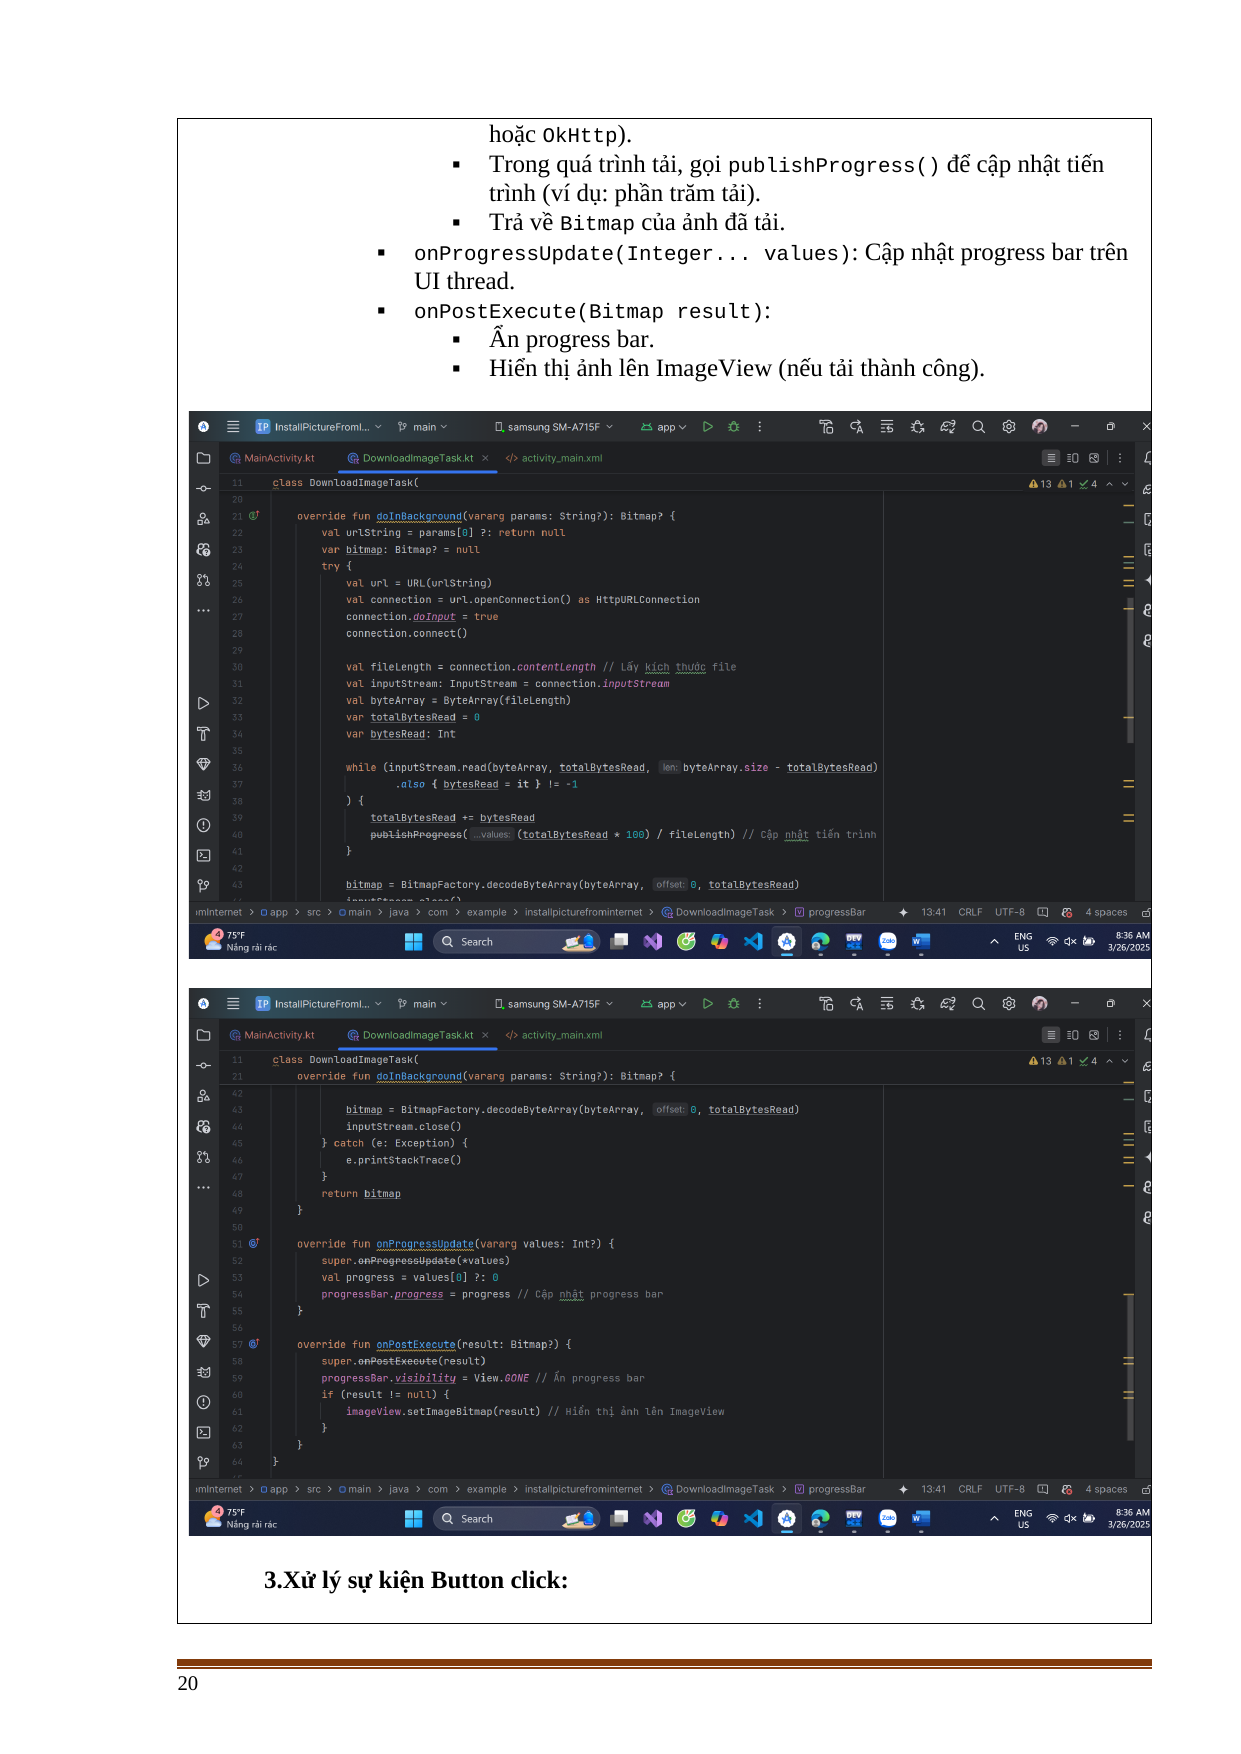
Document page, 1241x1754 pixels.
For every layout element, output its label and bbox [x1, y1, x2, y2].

picture [188, 411, 1152, 959]
picture [188, 988, 1152, 1536]
table_header [178, 119, 1151, 1623]
